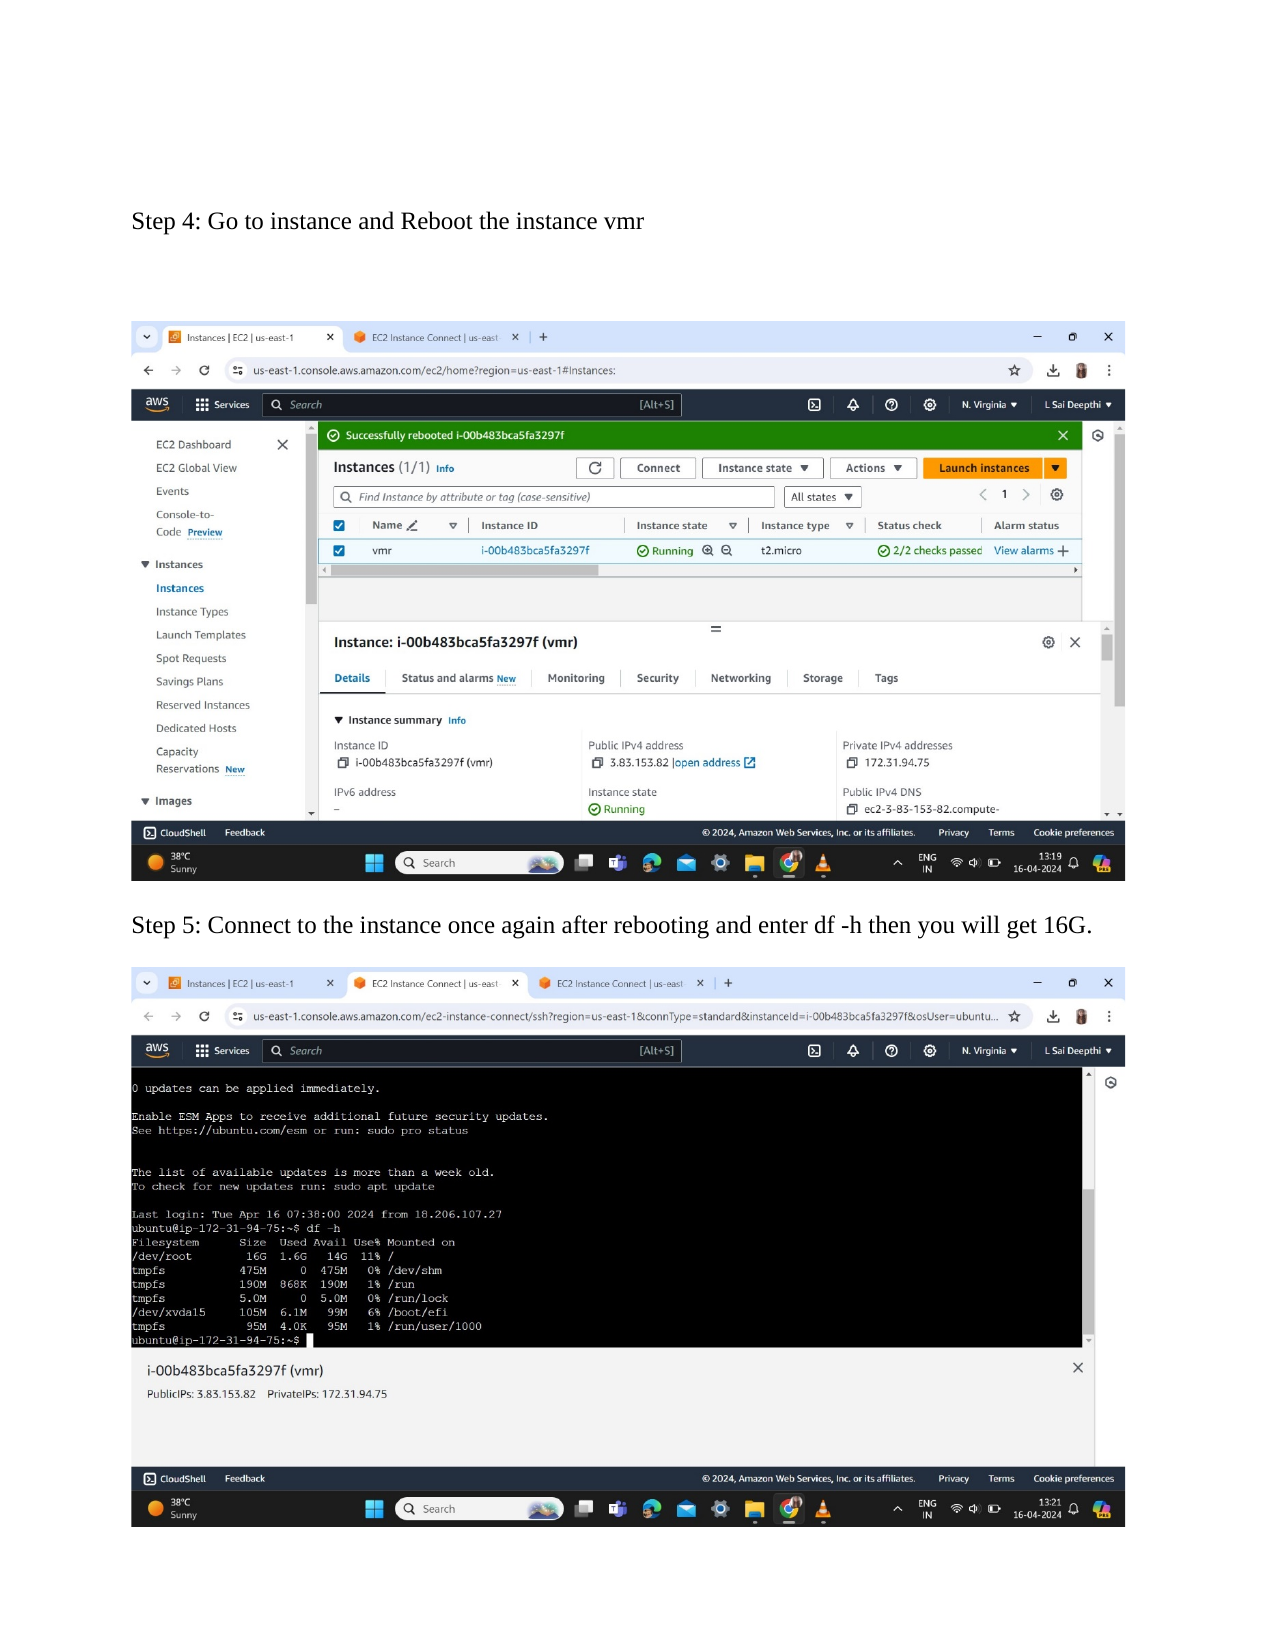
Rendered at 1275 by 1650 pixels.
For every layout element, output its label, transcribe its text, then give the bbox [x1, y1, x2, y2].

picture [131, 321, 1125, 881]
text Step 4: Go to instance and Reboot the instance vmr [131, 206, 1125, 234]
picture [131, 967, 1125, 1527]
text Step 5: Connect to the instance once again after rebooting and enter df -h then you will get 16G. [131, 910, 1125, 938]
